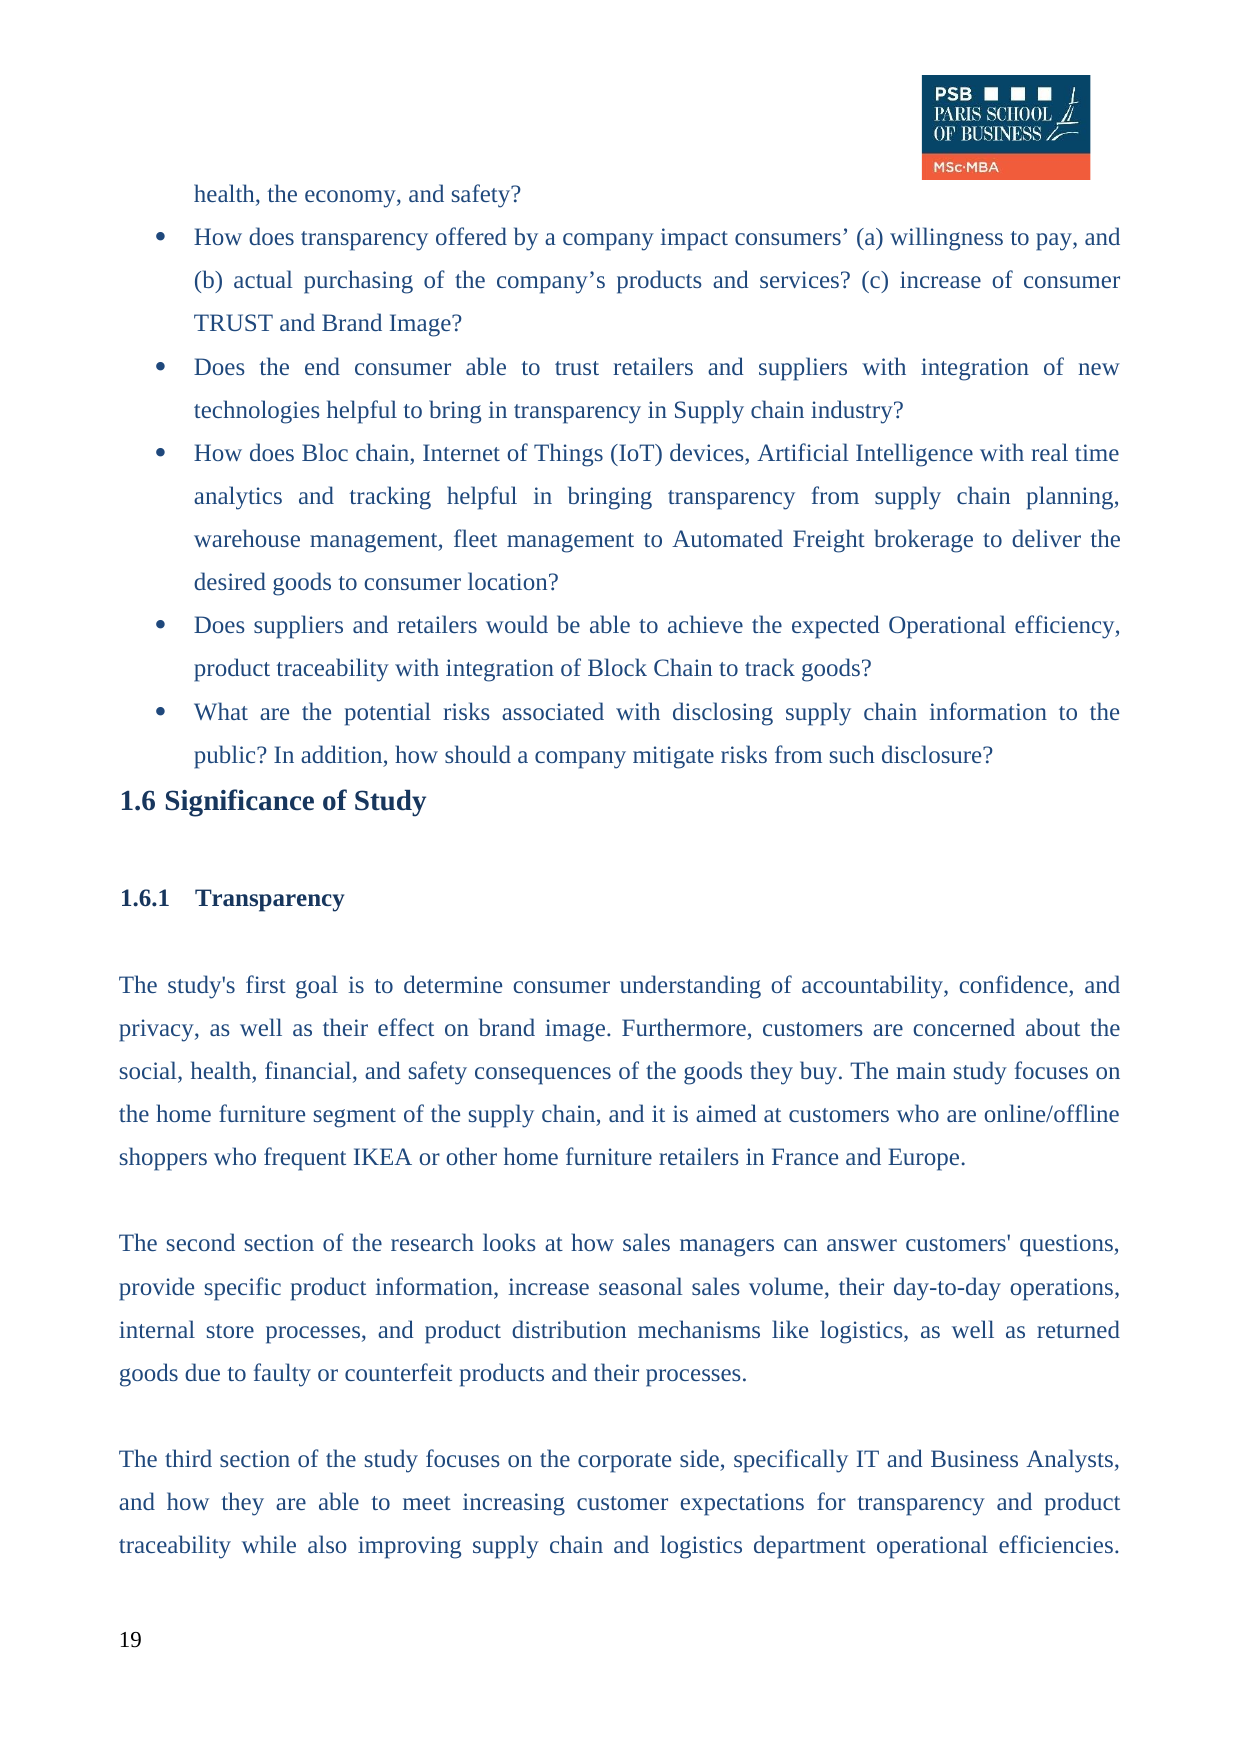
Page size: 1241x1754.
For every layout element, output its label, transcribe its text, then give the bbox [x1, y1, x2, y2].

list How does Bloc chain, Internet of Things (IoT) devices, Artificial Intelligence with real time analytics and tracking helpful in bringing transparency from supply chain planning, warehouse management, fleet management to Automated Freight brokerage to deliver the desired goods to consumer location? [156, 438, 1121, 596]
picture [921, 75, 1091, 179]
list How does transparency offered by a company impact consumers’ (a) willingness to pay, and (b) actual purchasing of the company’s products and services? (c) increase of consumer TRUST and Brand Image? [156, 222, 1121, 337]
list Does suppliers and retailers would be able to achieve the expected Operational efficiency, product traceability with integration of Block Chain to track goods? [156, 610, 1121, 682]
list How does TRANSPARENCY, INTEGRITY, AND PRIVACY Impacts on security, social, health, the economy, and safety? [156, 179, 1121, 208]
subtitle Transparency [120, 883, 1121, 912]
text The second section of the research looks at how sales managers can answer customers' questions, provide specific product information, increase seasonal sales volume, their day-to-day operations, internal store processes, and product distribution mechanisms like logistics, as well as returned goods due to faulty or counterfeit products and their processes. [119, 1228, 1121, 1387]
list Does the end consumer able to trust retailers and suppliers with integration of new technologies helpful to bring in transparency in Supply chain industry? [156, 352, 1121, 423]
subtitle Significance of Study [119, 783, 1121, 816]
text The study's first goal is to determine consumer understanding of accountability, confidence, and privacy, as well as their effect on brand image. Furthermore, customers are concerned about the social, health, financial, and safety consequences of the goods they buy. The main study focuses on the home furniture segment of the supply chain, and it is aimed at customers who are online/offline shoppers who frequent IKEA or other home furniture retailers in France and Europe. [119, 970, 1121, 1171]
list What are the potential risks associated with disclosing supply chain information to the public? In addition, how should a company mitigate risks from such disclosure? [156, 697, 1121, 768]
